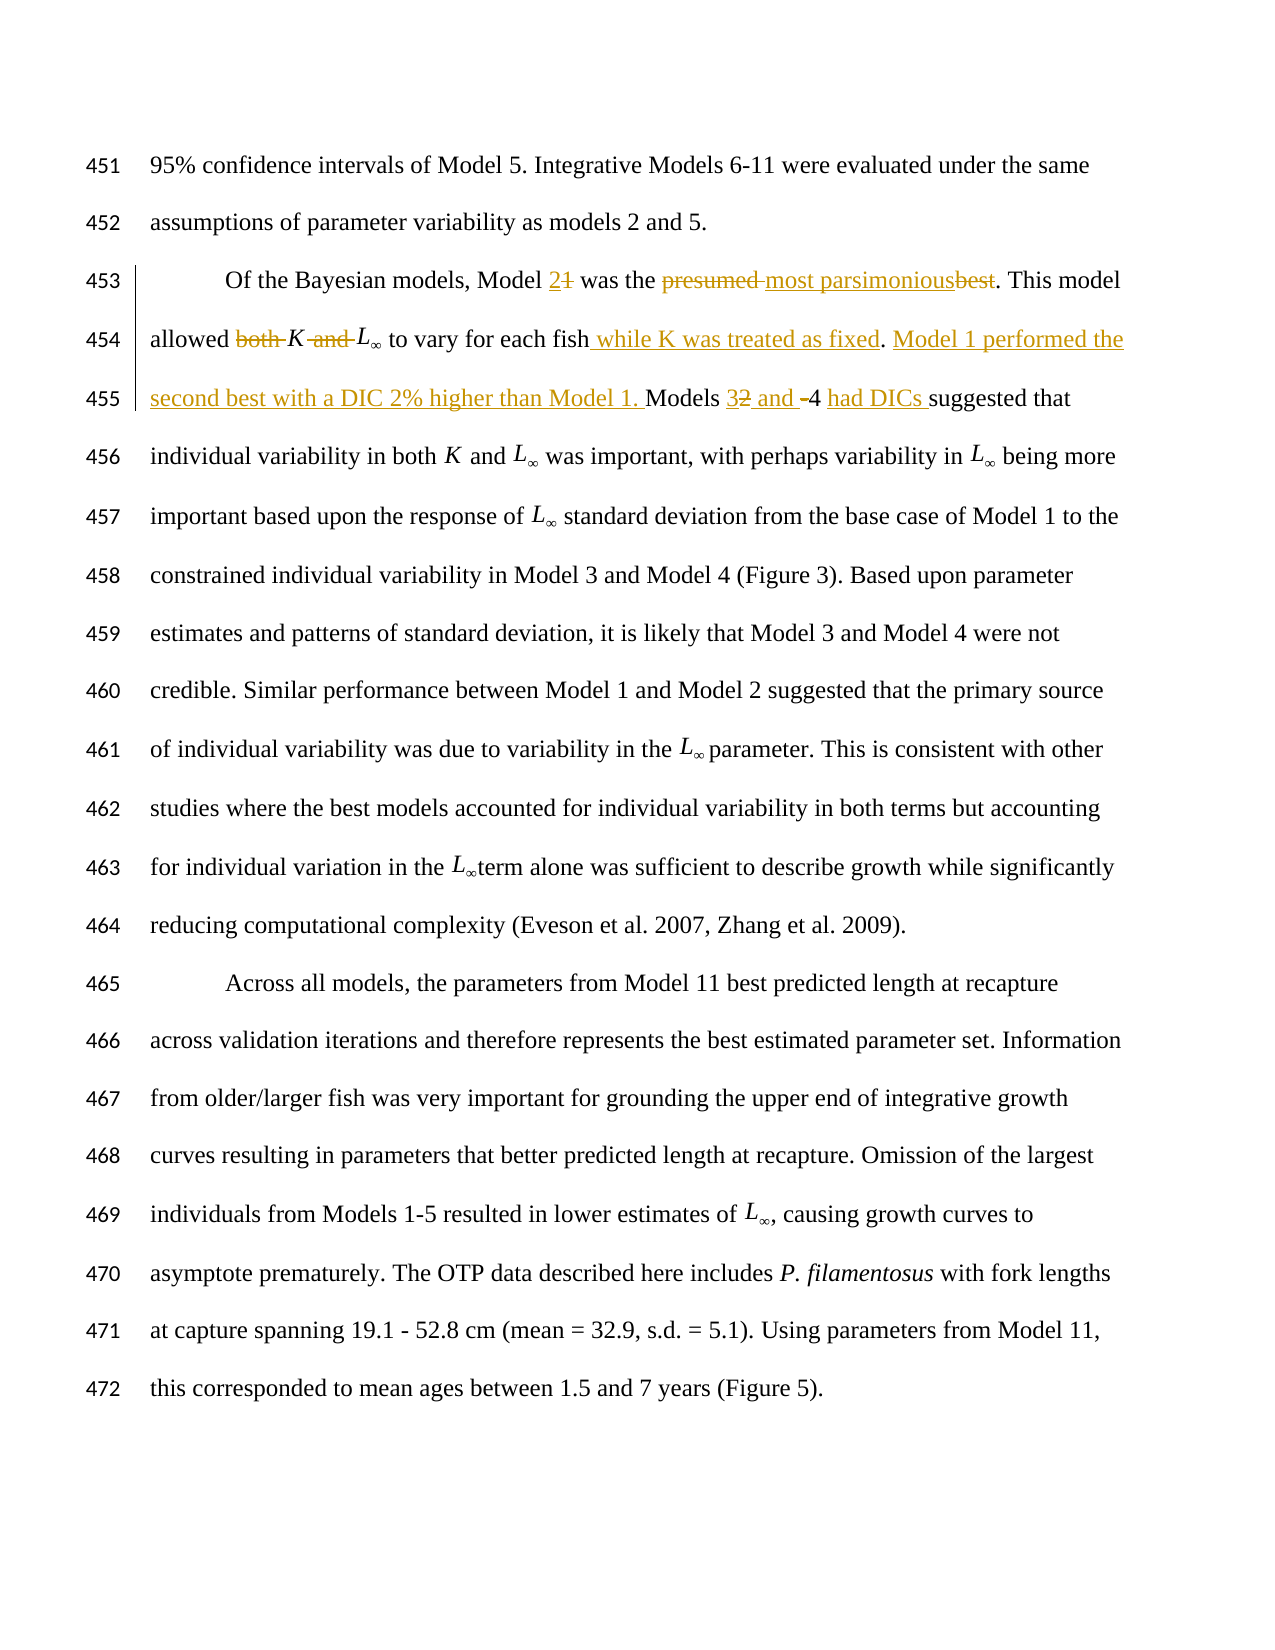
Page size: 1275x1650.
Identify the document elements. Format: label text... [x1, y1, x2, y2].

text Of the Bayesian models, Model was the . This model allowed to vary for each fish. Models 4 suggested that individual variability in both and was important, with perhaps variability in being more important based upon the response of standard deviation from the base case of Model 1 to the constrained individual variability in Model 3 and Model 4 (Figure 3). Based upon parameter estimates and patterns of standard deviation, it is likely that Model 3 and Model 4 were not credible. Similar performance between Model 1 and Model 2 suggested that the primary source of individual variability was due to variability in the parameter. This is consistent with other studies where the best models accounted for individual variability in both terms but accounting for individual variation in the term alone was sufficient to describe growth while significantly reducing computational complexity (Eveson et al. 2007, Zhang et al. 2009). [150, 265, 1125, 939]
text Across all models, the parameters from Model 11 best predicted length at recapture across validation iterations and therefore represents the best estimated parameter set. Information from older/larger fish was very important for grounding the upper end of integrative growth curves resulting in parameters that better predicted length at recapture. Omission of the largest individuals from Models 1-5 resulted in lower estimates of , causing growth curves to asymptote prematurely. The OTP data described here includes P. filamentosus with fork lengths at capture spanning 19.1 - 52.8 cm (mean = 32.9, s.d. = 5.1). Using parameters from Model 11, this corresponded to mean ages between 1.5 and 7 years (Figure 5). [150, 968, 1125, 1402]
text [150, 150, 1125, 236]
